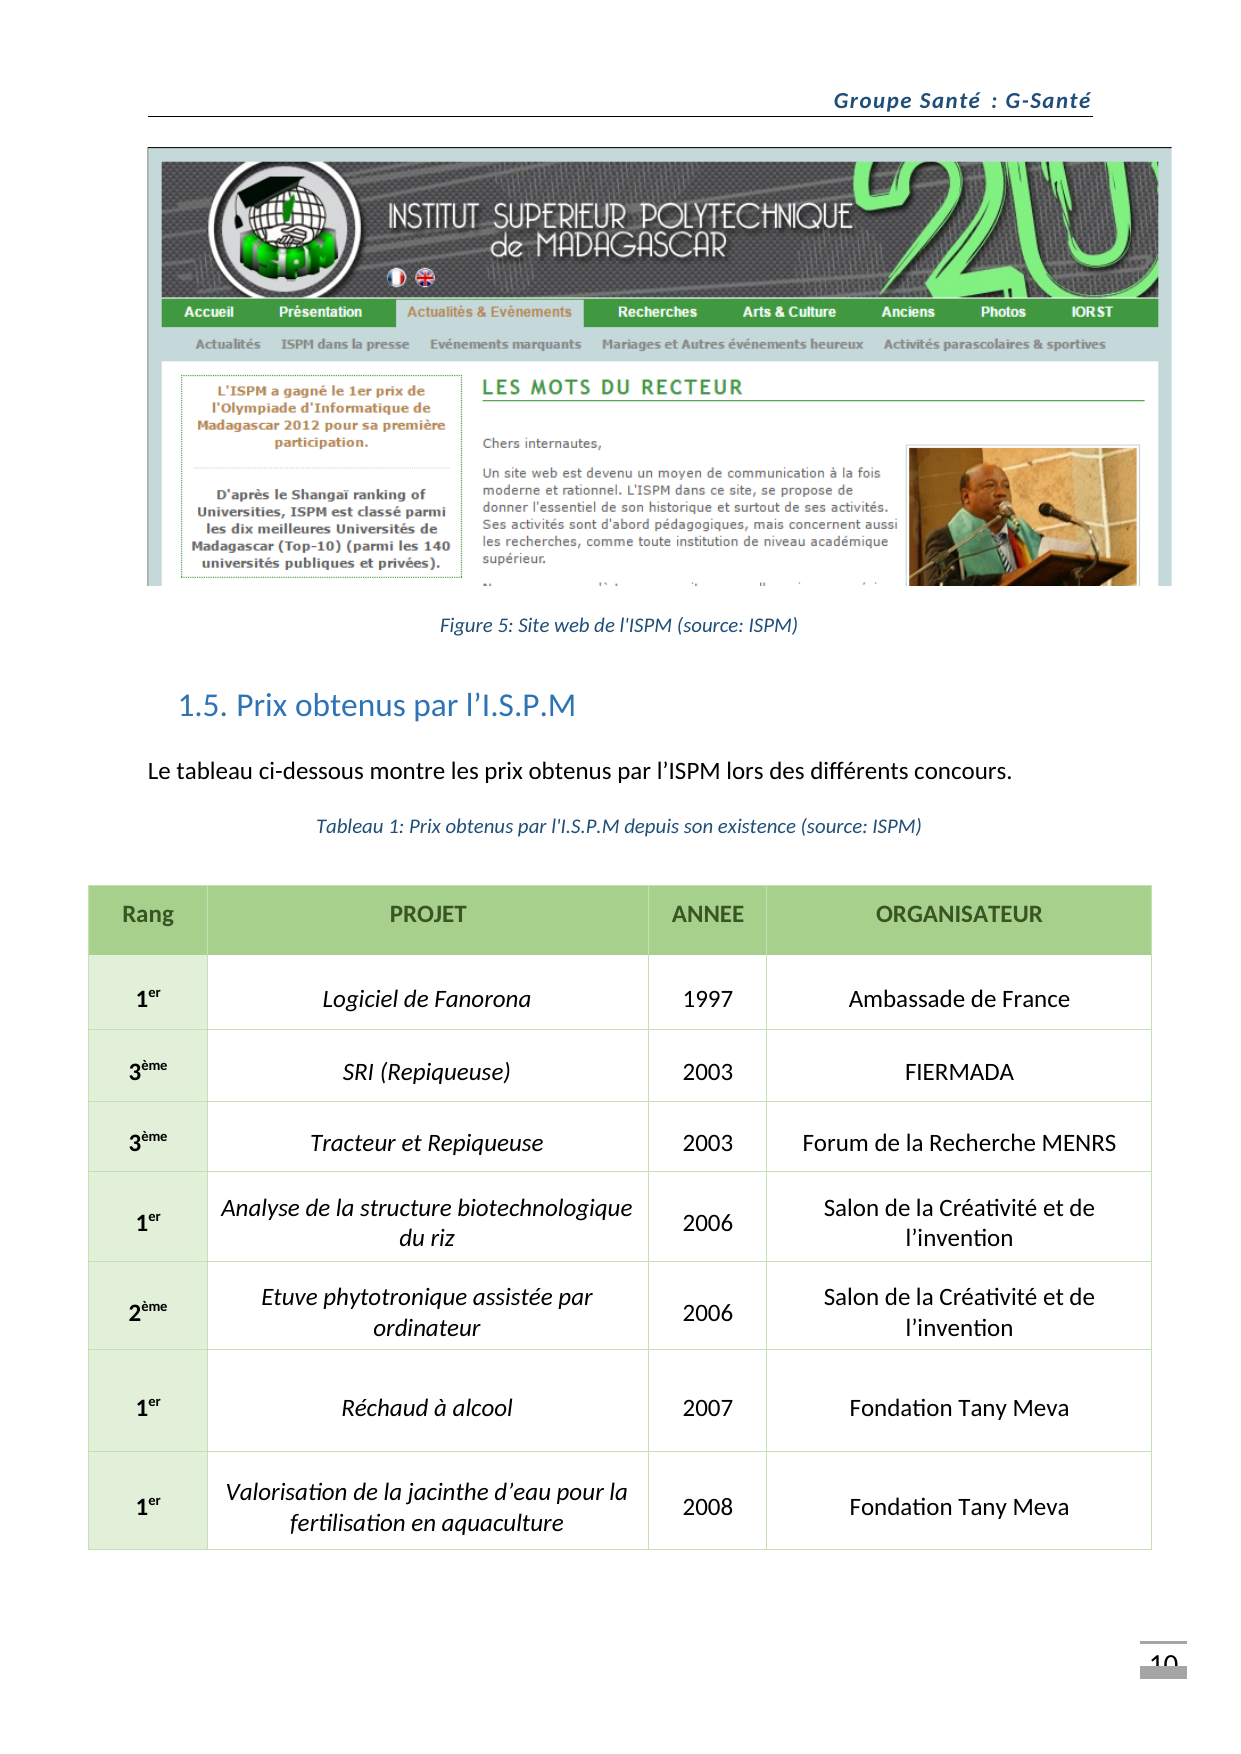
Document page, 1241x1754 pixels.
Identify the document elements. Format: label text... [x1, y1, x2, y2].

text Figure 5: Site web de l'ISPM (source: ISPM) [148, 612, 1093, 638]
table_cell 2006 [649, 1262, 766, 1349]
picture [147, 147, 1172, 586]
table_cell Etuve phytotronique assistée par ordinateur [208, 1262, 648, 1349]
table_cell 3ème [89, 1030, 207, 1101]
table_cell 1er [89, 1452, 207, 1549]
table_cell Réchaud à alcool [208, 1350, 648, 1451]
text Tableau 1: Prix obtenus par l'I.S.P.M depuis son existence (source: ISPM) [148, 813, 1093, 839]
table_cell 2008 [649, 1452, 766, 1549]
table_cell 1997 [649, 955, 766, 1029]
table_header Rang [89, 886, 207, 951]
table_cell 2003 [649, 1102, 766, 1171]
table_cell Fondation Tany Meva [767, 1452, 1151, 1549]
table_cell 2003 [649, 1030, 766, 1101]
table_cell 1er [89, 955, 207, 1029]
table_cell Valorisation de la jacinthe d’eau pour la fertilisation en aquaculture [208, 1452, 648, 1549]
table_cell 1er [89, 1350, 207, 1451]
table_cell FIERMADA [767, 1030, 1151, 1101]
table_cell 3ème [89, 1102, 207, 1171]
table_cell Logiciel de Fanorona [208, 955, 648, 1029]
table_cell 1er [89, 1172, 207, 1261]
table_header ANNEE [649, 886, 766, 951]
subtitle Prix obtenus par l’I.S.P.M [177, 684, 1093, 724]
table_cell Tracteur et Repiqueuse [208, 1102, 648, 1171]
table_cell Salon de la Créativité et de l’invention [767, 1172, 1151, 1261]
table_cell Salon de la Créativité et de l’invention [767, 1262, 1151, 1349]
table_header ORGANISATEUR [767, 886, 1151, 951]
table_cell Fondation Tany Meva [767, 1350, 1151, 1451]
table_cell 2007 [649, 1350, 766, 1451]
text Le tableau ci-dessous montre les prix obtenus par l’ISPM lors des différents concours. [148, 756, 1093, 786]
table_cell SRI (Repiqueuse) [208, 1030, 648, 1101]
table_cell Forum de la Recherche MENRS [767, 1102, 1151, 1171]
table_cell Ambassade de France [767, 955, 1151, 1029]
table_cell 2006 [649, 1172, 766, 1261]
table_header PROJET [208, 886, 648, 951]
table_cell Analyse de la structure biotechnologique du riz [208, 1172, 648, 1261]
table_cell 2ème [89, 1262, 207, 1349]
